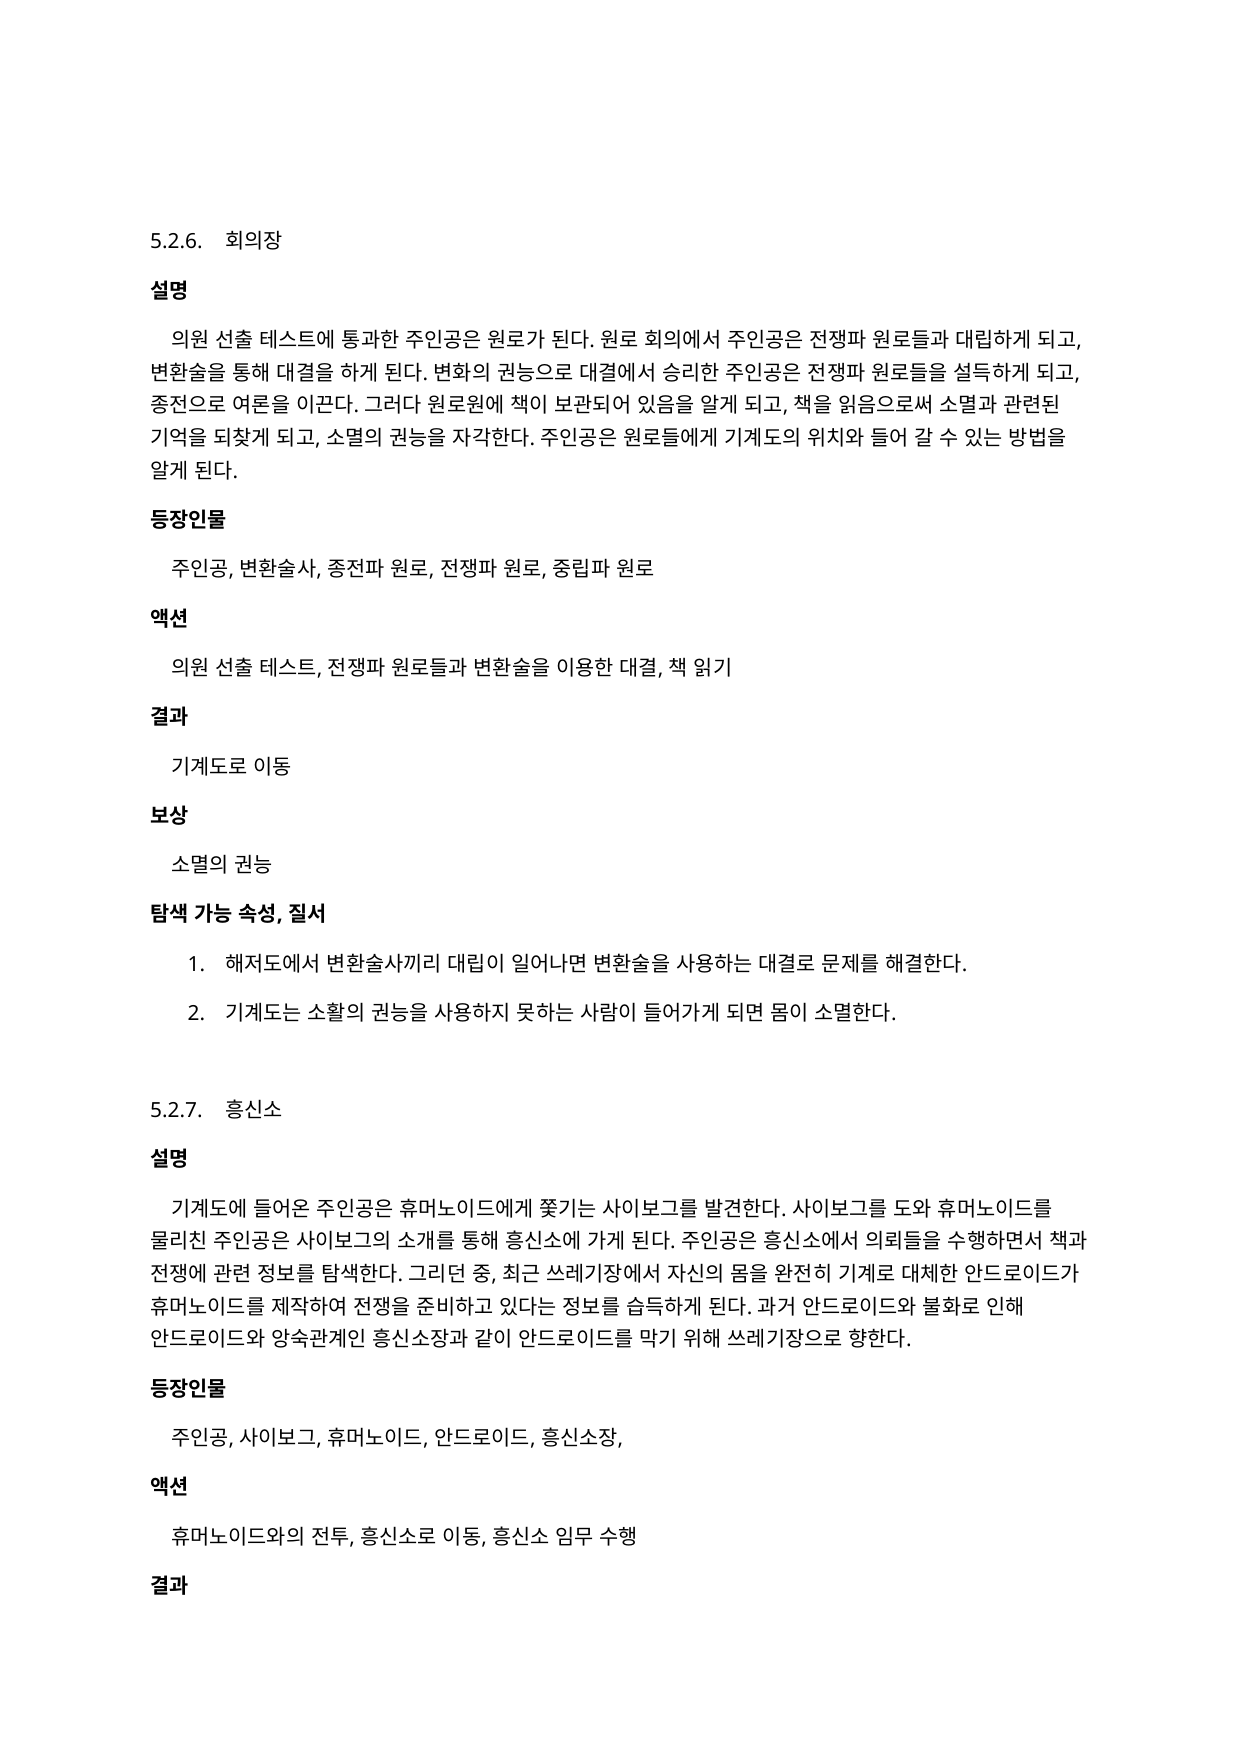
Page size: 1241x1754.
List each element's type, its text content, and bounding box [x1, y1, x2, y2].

text 결과 [150, 701, 1090, 731]
text 휴머노이드와의 전투, 흥신소로 이동, 흥신소 임무 수행 [150, 1520, 1090, 1550]
text 의원 선출 테스트에 통과한 주인공은 원로가 된다. 원로 회의에서 주인공은 전쟁파 원로들과 대립하게 되고, 변환술을 통해 대결을 하게 된다. 변화의 권능으로 대결에서 승리한 주인공은 전쟁파 원로들을 설득하게 되고, 종전으로 여론을 이끈다. 그러다 원로원에 책이 보관되어 있음을 알게 되고, 책을 읽음으로써 소멸과 관련된 기억을 되찾게 되고, 소멸의 권능을 자각한다. 주인공은 원로들에게 기계도의 위치와 들어 갈 수 있는 방법을 알게 된다. [150, 323, 1090, 484]
text 설명 [150, 274, 1090, 304]
text 등장인물 [150, 1372, 1090, 1402]
text 액션 [150, 1471, 1090, 1501]
list 해저도에서 변환술사끼리 대립이 일어나면 변환술을 사용하는 대결로 문제를 해결한다. [187, 947, 1090, 977]
text 등장인물 [150, 503, 1090, 533]
text 보상 [150, 799, 1090, 829]
text 설명 [150, 1142, 1090, 1173]
text 액션 [150, 602, 1090, 632]
list 흥신소 [150, 1093, 1090, 1123]
text 주인공, 사이보그, 휴머노이드, 안드로이드, 흥신소장, [150, 1421, 1090, 1452]
text 기계도에 들어온 주인공은 휴머노이드에게 쫓기는 사이보그를 발견한다. 사이보그를 도와 휴머노이드를 물리친 주인공은 사이보그의 소개를 통해 흥신소에 가게 된다. 주인공은 흥신소에서 의뢰들을 수행하면서 책과 전쟁에 관련 정보를 탐색한다. 그리던 중, 최근 쓰레기장에서 자신의 몸을 완전히 기계로 대체한 안드로이드가 휴머노이드를 제작하여 전쟁을 준비하고 있다는 정보를 습득하게 된다. 과거 안드로이드와 불화로 인해 안드로이드와 앙숙관계인 흥신소장과 같이 안드로이드를 막기 위해 쓰레기장으로 향한다. [150, 1192, 1090, 1353]
text 의원 선출 테스트, 전쟁파 원로들과 변환술을 이용한 대결, 책 읽기 [150, 651, 1090, 682]
text 기계도로 이동 [150, 750, 1090, 780]
list 기계도는 소활의 권능을 사용하지 못하는 사람이 들어가게 되면 몸이 소멸한다. [187, 996, 1090, 1027]
text 소멸의 권능 [150, 848, 1090, 879]
text 주인공, 변환술사, 종전파 원로, 전쟁파 원로, 중립파 원로 [150, 553, 1090, 583]
text 탐색 가능 속성, 질서 [150, 898, 1090, 928]
list 회의장 [150, 224, 1090, 255]
text 결과 [150, 1569, 1090, 1599]
